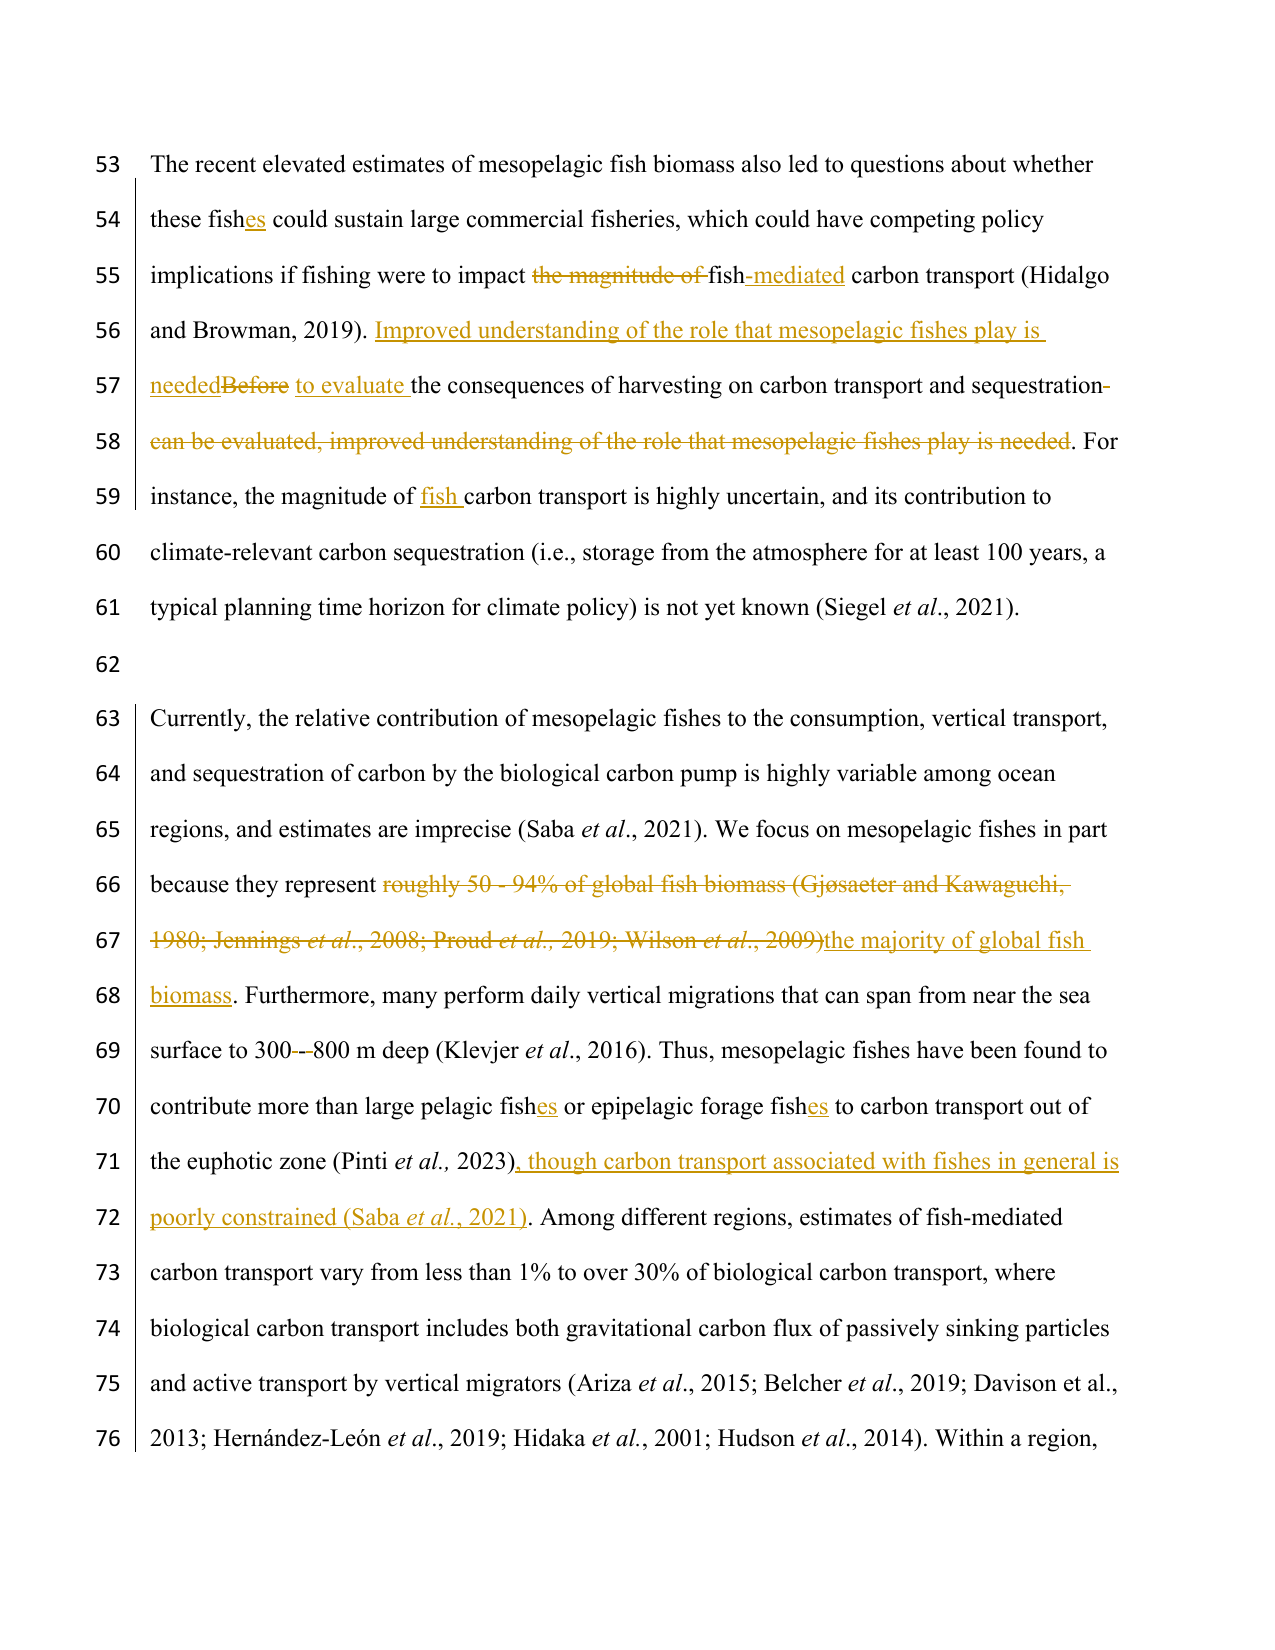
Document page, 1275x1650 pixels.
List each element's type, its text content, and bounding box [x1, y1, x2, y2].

text The recent elevated estimates of mesopelagic fish biomass also led to questions about whether these fish could sustain large commercial fisheries, which could have competing policy implications if fishing were to impact fish carbon transport (Hidalgo and Browman, 2019). the consequences of harvesting on carbon transport and sequestration. For instance, the magnitude of carbon transport is highly uncertain, and its contribution to climate-relevant carbon sequestration (i.e., storage from the atmosphere for at least 100 years, a typical planning time horizon for climate policy) is not yet known (Siegel et al., 2021). [150, 150, 1125, 621]
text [150, 704, 1125, 1452]
